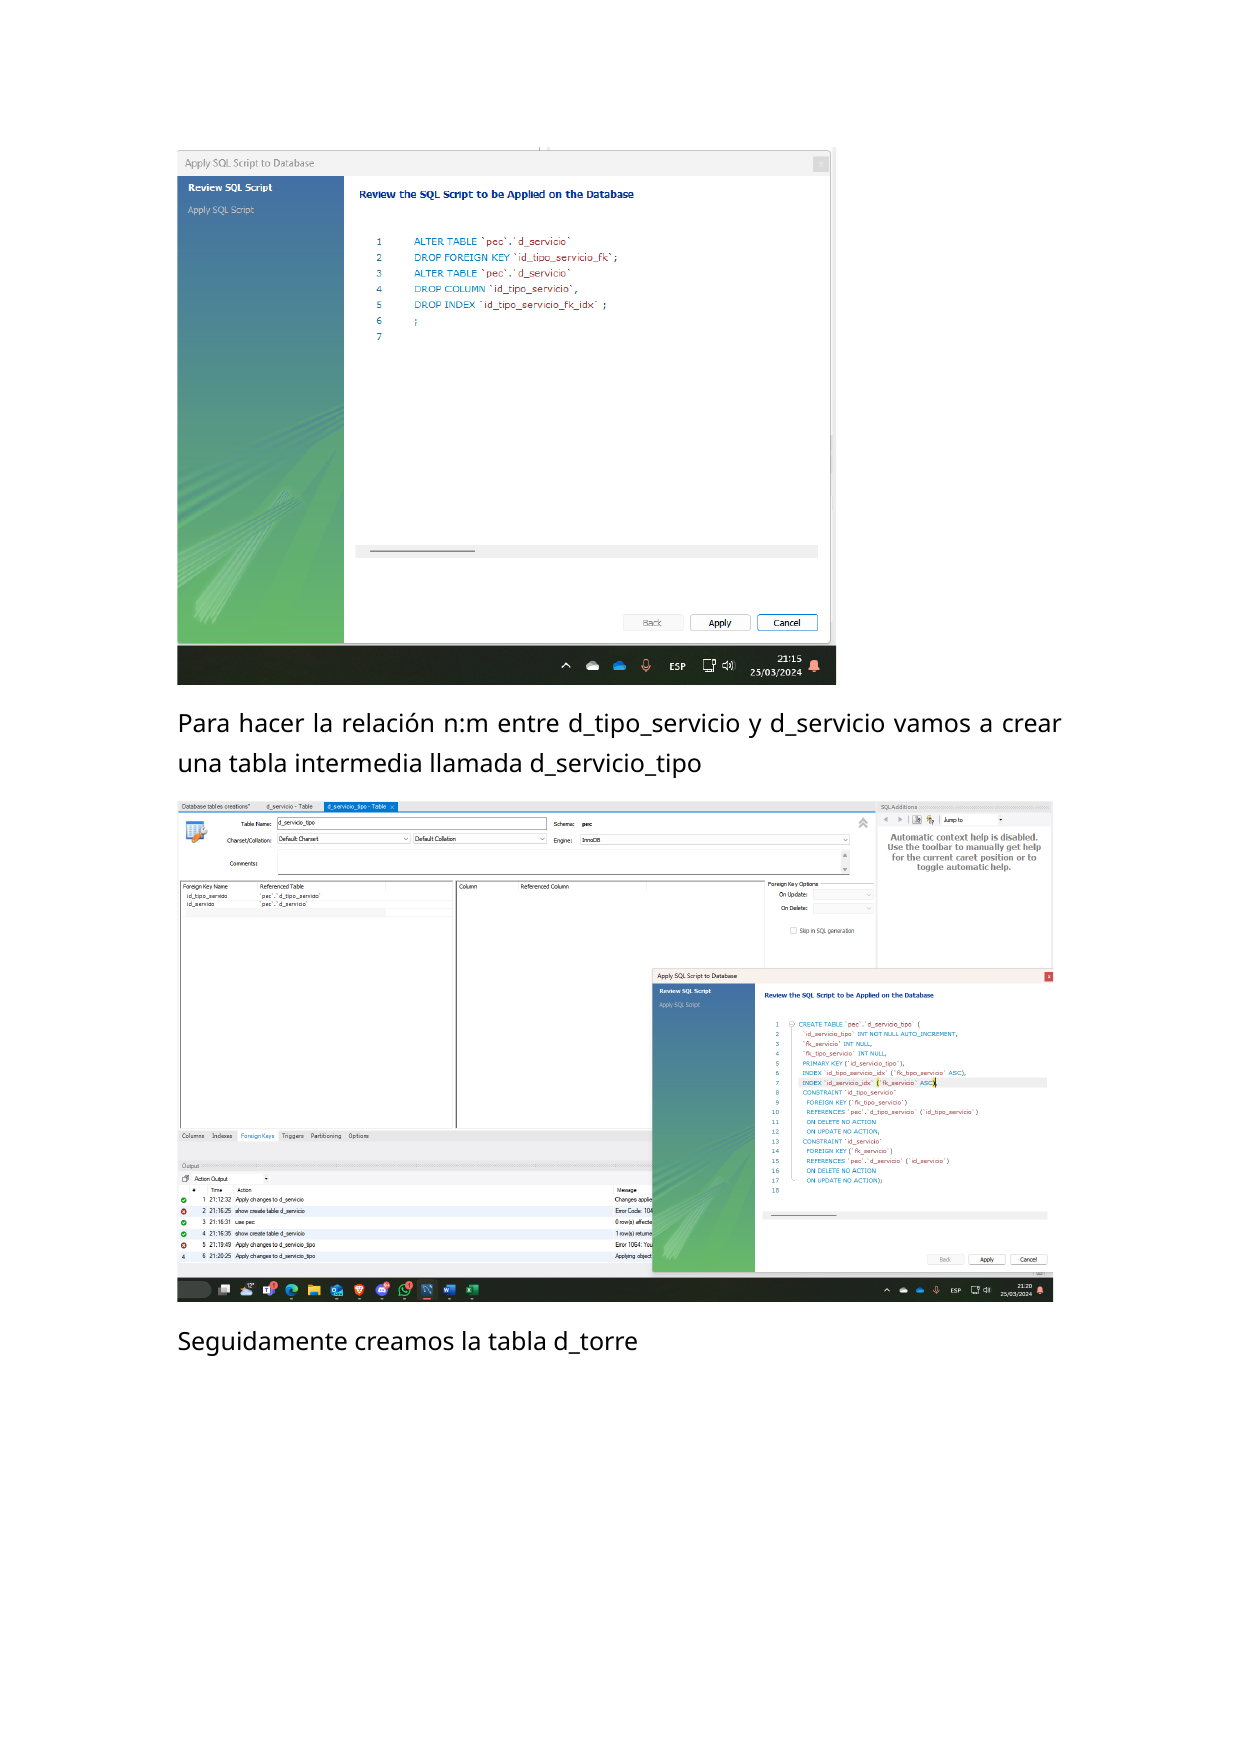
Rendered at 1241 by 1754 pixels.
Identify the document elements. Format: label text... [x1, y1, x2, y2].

text Para hacer la relación n:m entre d_tipo_servicio y d_servicio vamos a crear una tabla intermedia llamada d_servicio_tipo [177, 706, 1063, 779]
picture [177, 801, 1054, 1302]
text Seguidamente creamos la tabla d_torre [177, 1323, 1063, 1357]
picture [177, 147, 837, 685]
